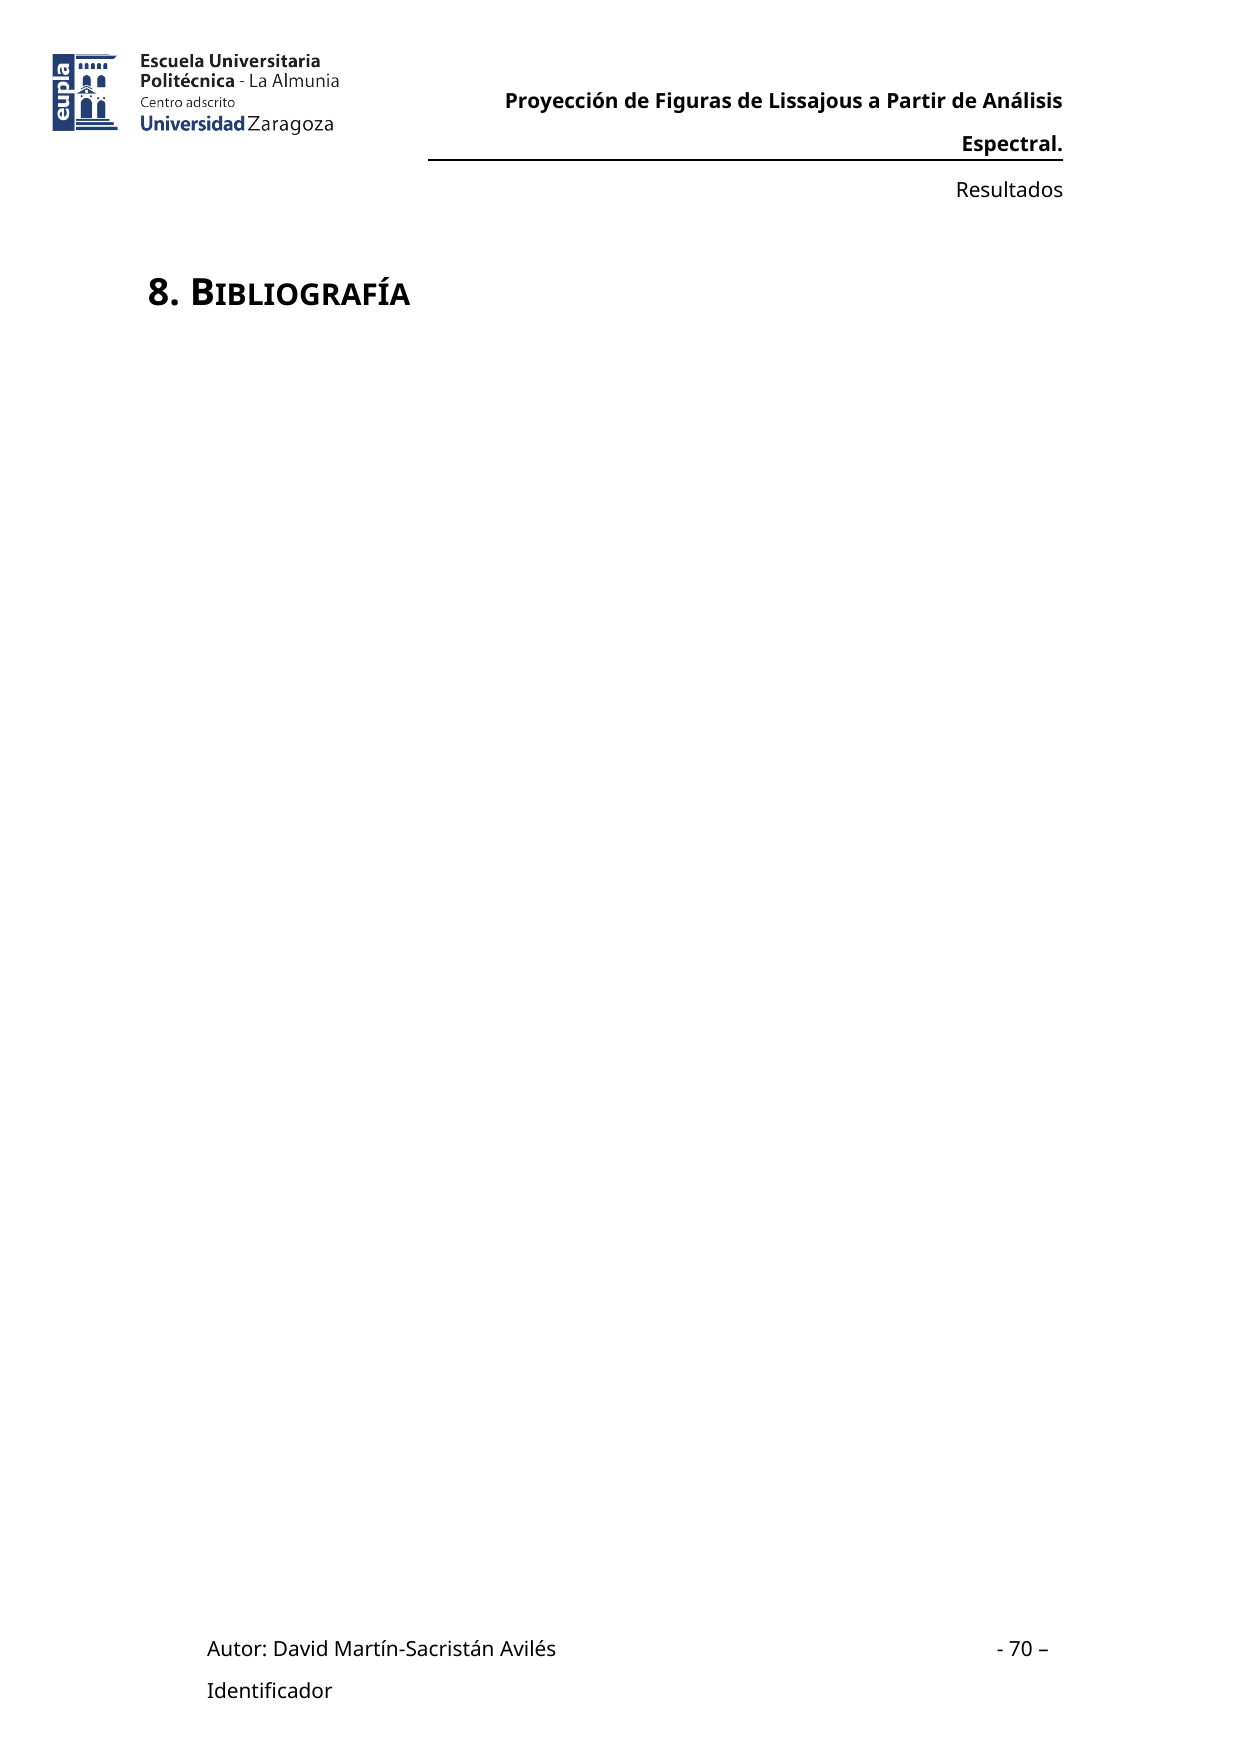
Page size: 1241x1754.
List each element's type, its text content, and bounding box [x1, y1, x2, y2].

picture [52, 54, 340, 135]
text Bibliografía [148, 265, 1063, 316]
